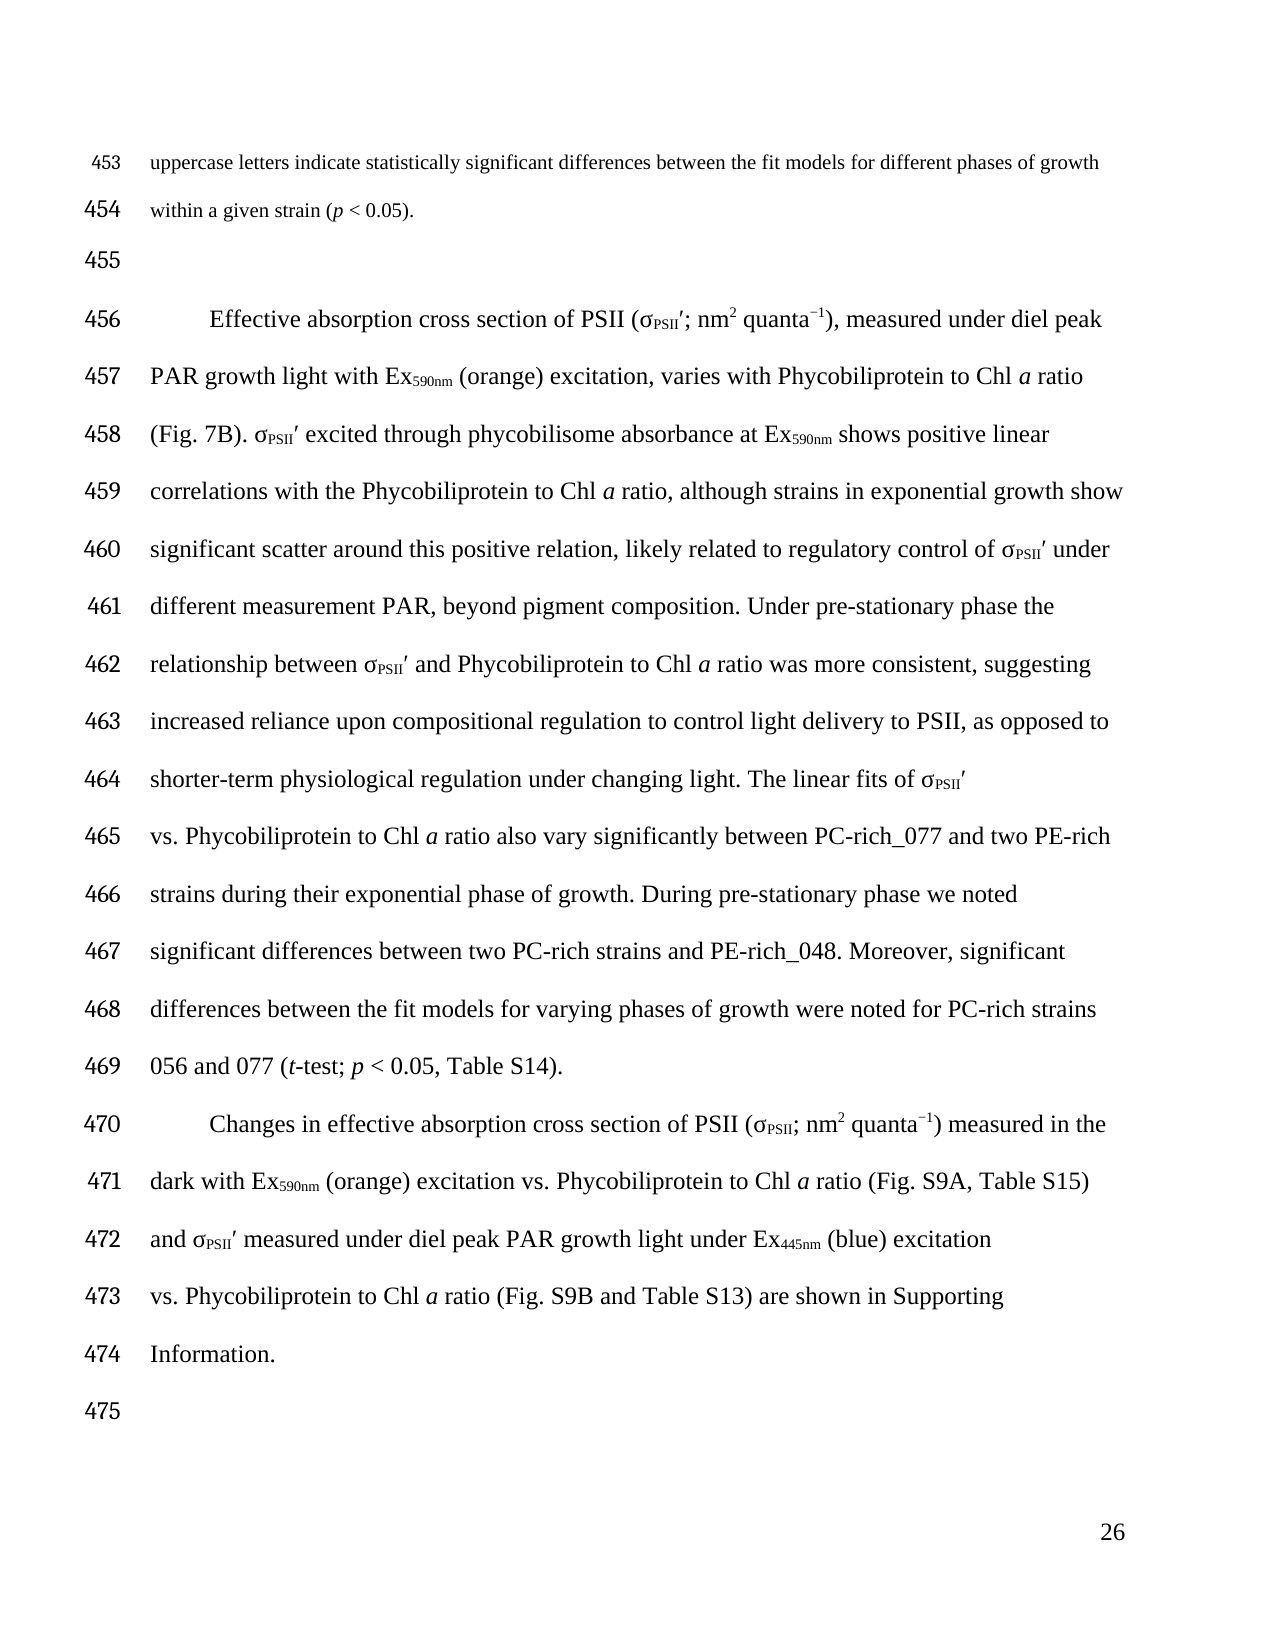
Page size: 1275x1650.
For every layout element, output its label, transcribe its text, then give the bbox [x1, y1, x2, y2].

text Effective absorption cross section of PSII (σPSIIʹ; nm2 quanta−1), measured under diel peak PAR growth light with Ex590nm (orange) excitation, varies with Phycobiliprotein to Chl a ratio (Fig. 7B). σPSIIʹ excited through phycobilisome absorbance at Ex590nm shows positive linear correlations with the Phycobiliprotein to Chl a ratio, although strains in exponential growth show significant scatter around this positive relation, likely related to regulatory control of σPSIIʹ under different measurement PAR, beyond pigment composition. Under pre-stationary phase the relationship between σPSIIʹ and Phycobiliprotein to Chl a ratio was more consistent, suggesting increased reliance upon compositional regulation to control light delivery to PSII, as opposed to shorter-term physiological regulation under changing light. The linear fits of σPSIIʹ vs. Phycobiliprotein to Chl a ratio also vary significantly between PC-rich_077 and two PE-rich strains during their exponential phase of growth. During pre-stationary phase we noted significant differences between two PC-rich strains and PE-rich_048. Moreover, significant differences between the fit models for varying phases of growth were noted for PC-rich strains 056 and 077 (t-test; p < 0.05, Table S14). [150, 304, 1125, 1080]
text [150, 150, 1125, 222]
text Changes in effective absorption cross section of PSII (σPSII; nm2 quanta−1) measured in the dark with Ex590nm (orange) excitation vs. Phycobiliprotein to Chl a ratio (Fig. S9A, Table S15) and σPSIIʹ measured under diel peak PAR growth light under Ex445nm (blue) excitation vs. Phycobiliprotein to Chl a ratio (Fig. S9B and Table S13) are shown in Supporting Information. [150, 1109, 1125, 1367]
